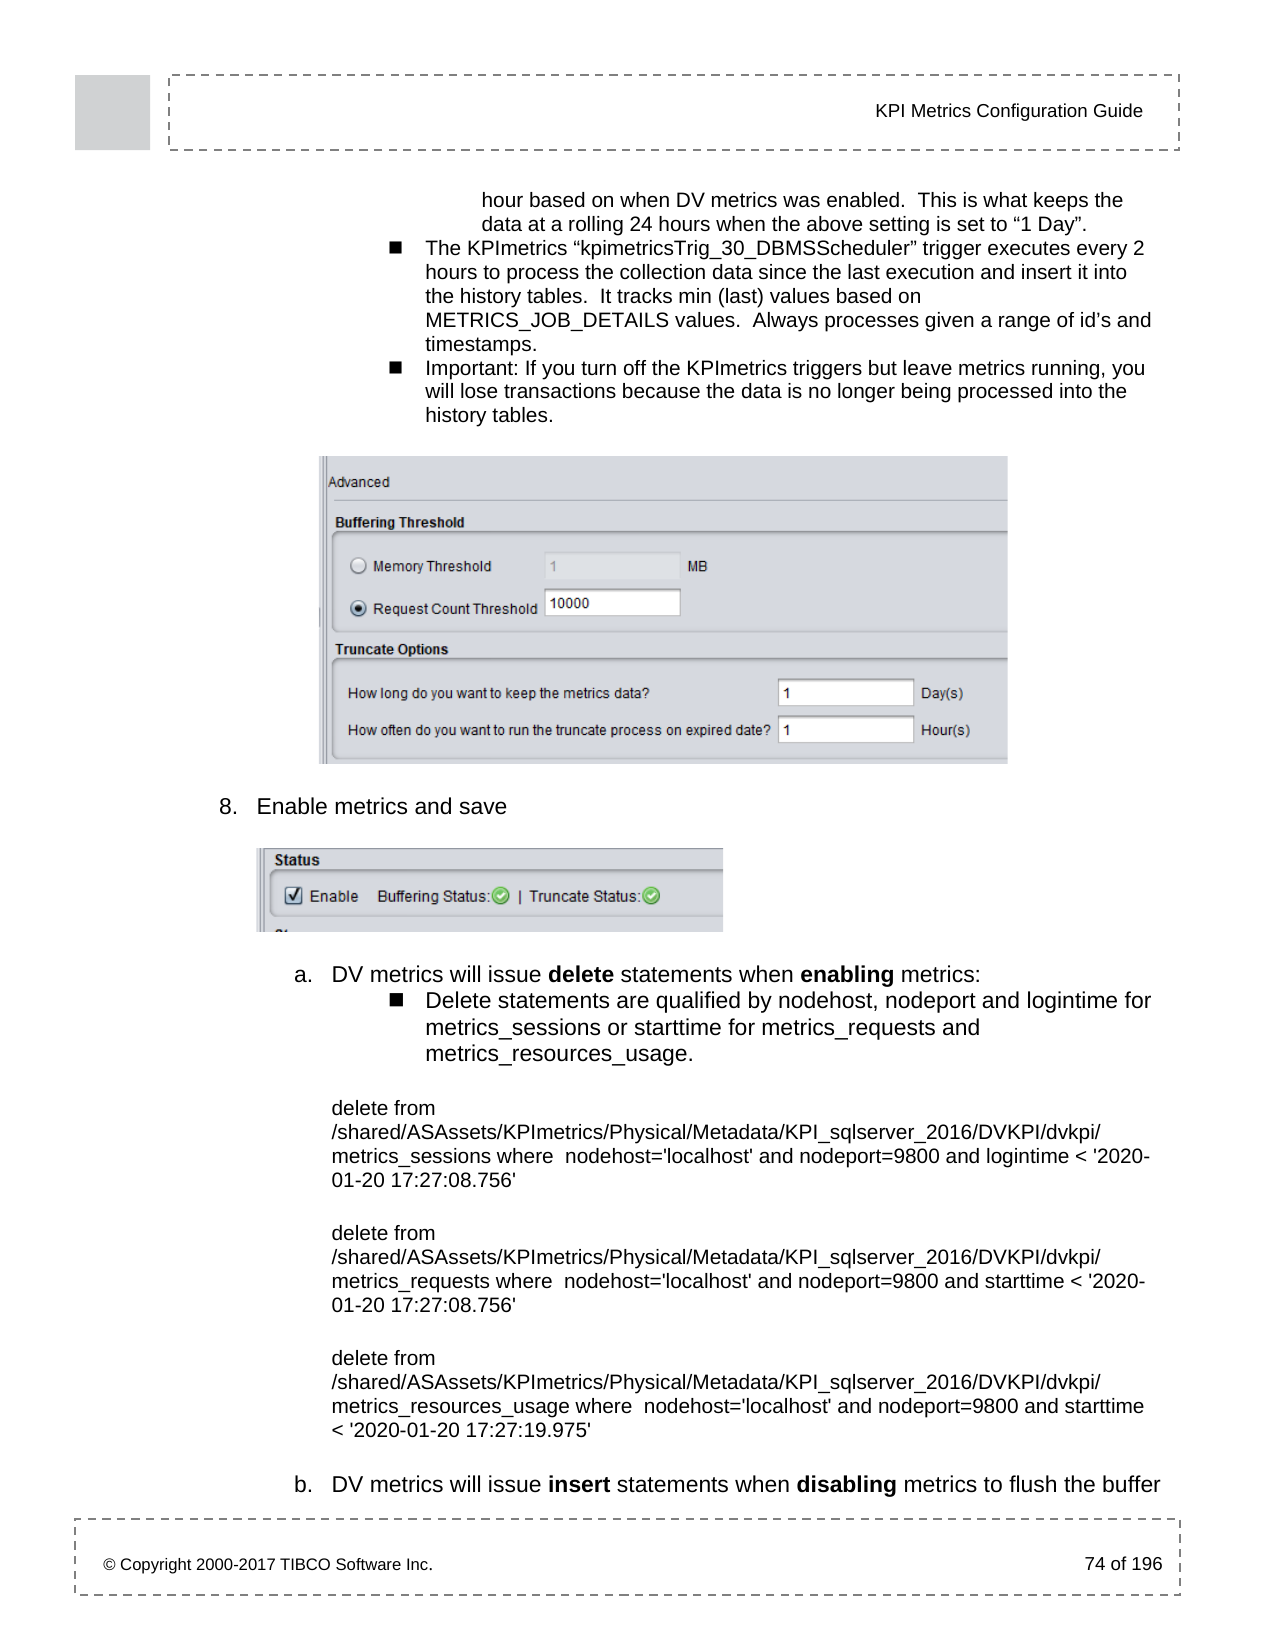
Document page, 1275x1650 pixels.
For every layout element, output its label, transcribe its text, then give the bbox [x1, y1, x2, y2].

text delete from /shared/ASAssets/KPImetrics/Physical/Metadata/KPI_sqlserver_2016/DVKPI/dvkpi/metrics_requests where nodehost='localhost' and nodeport=9800 and starttime < '2020-01-20 17:27:08.756' [331, 1221, 1162, 1316]
list The KPImetrics “kpimetricsTrig_30_DBMSScheduler” trigger executes every 2 hours to process the collection data since the last execution and insert it into the history tables. It tracks min (last) values based on METRICS_JOB_DETAILS values. Always processes given a range of id’s and timestamps. [388, 235, 1162, 355]
picture [318, 456, 1008, 764]
list DV metrics will issue delete statements when enabling metrics: [294, 961, 1162, 987]
text delete from /shared/ASAssets/KPImetrics/Physical/Metadata/KPI_sqlserver_2016/DVKPI/dvkpi/metrics_sessions where nodehost='localhost' and nodeport=9800 and logintime < '2020-01-20 17:27:08.756' [331, 1096, 1162, 1191]
list Enable metrics and save [219, 793, 1162, 819]
picture [256, 848, 724, 932]
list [294, 1471, 1162, 1497]
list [444, 187, 1162, 235]
text delete from /shared/ASAssets/KPImetrics/Physical/Metadata/KPI_sqlserver_2016/DVKPI/dvkpi/metrics_resources_usage where nodehost='localhost' and nodeport=9800 and starttime < '2020-01-20 17:27:19.975' [331, 1346, 1162, 1441]
list Delete statements are qualified by nodehost, nodeport and logintime for metrics_sessions or starttime for metrics_requests and metrics_resources_usage. [388, 987, 1162, 1066]
list Important: If you turn off the KPImetrics triggers but leave metrics running, you will lose transactions because the data is no longer being processed into the history tables. [388, 355, 1162, 427]
